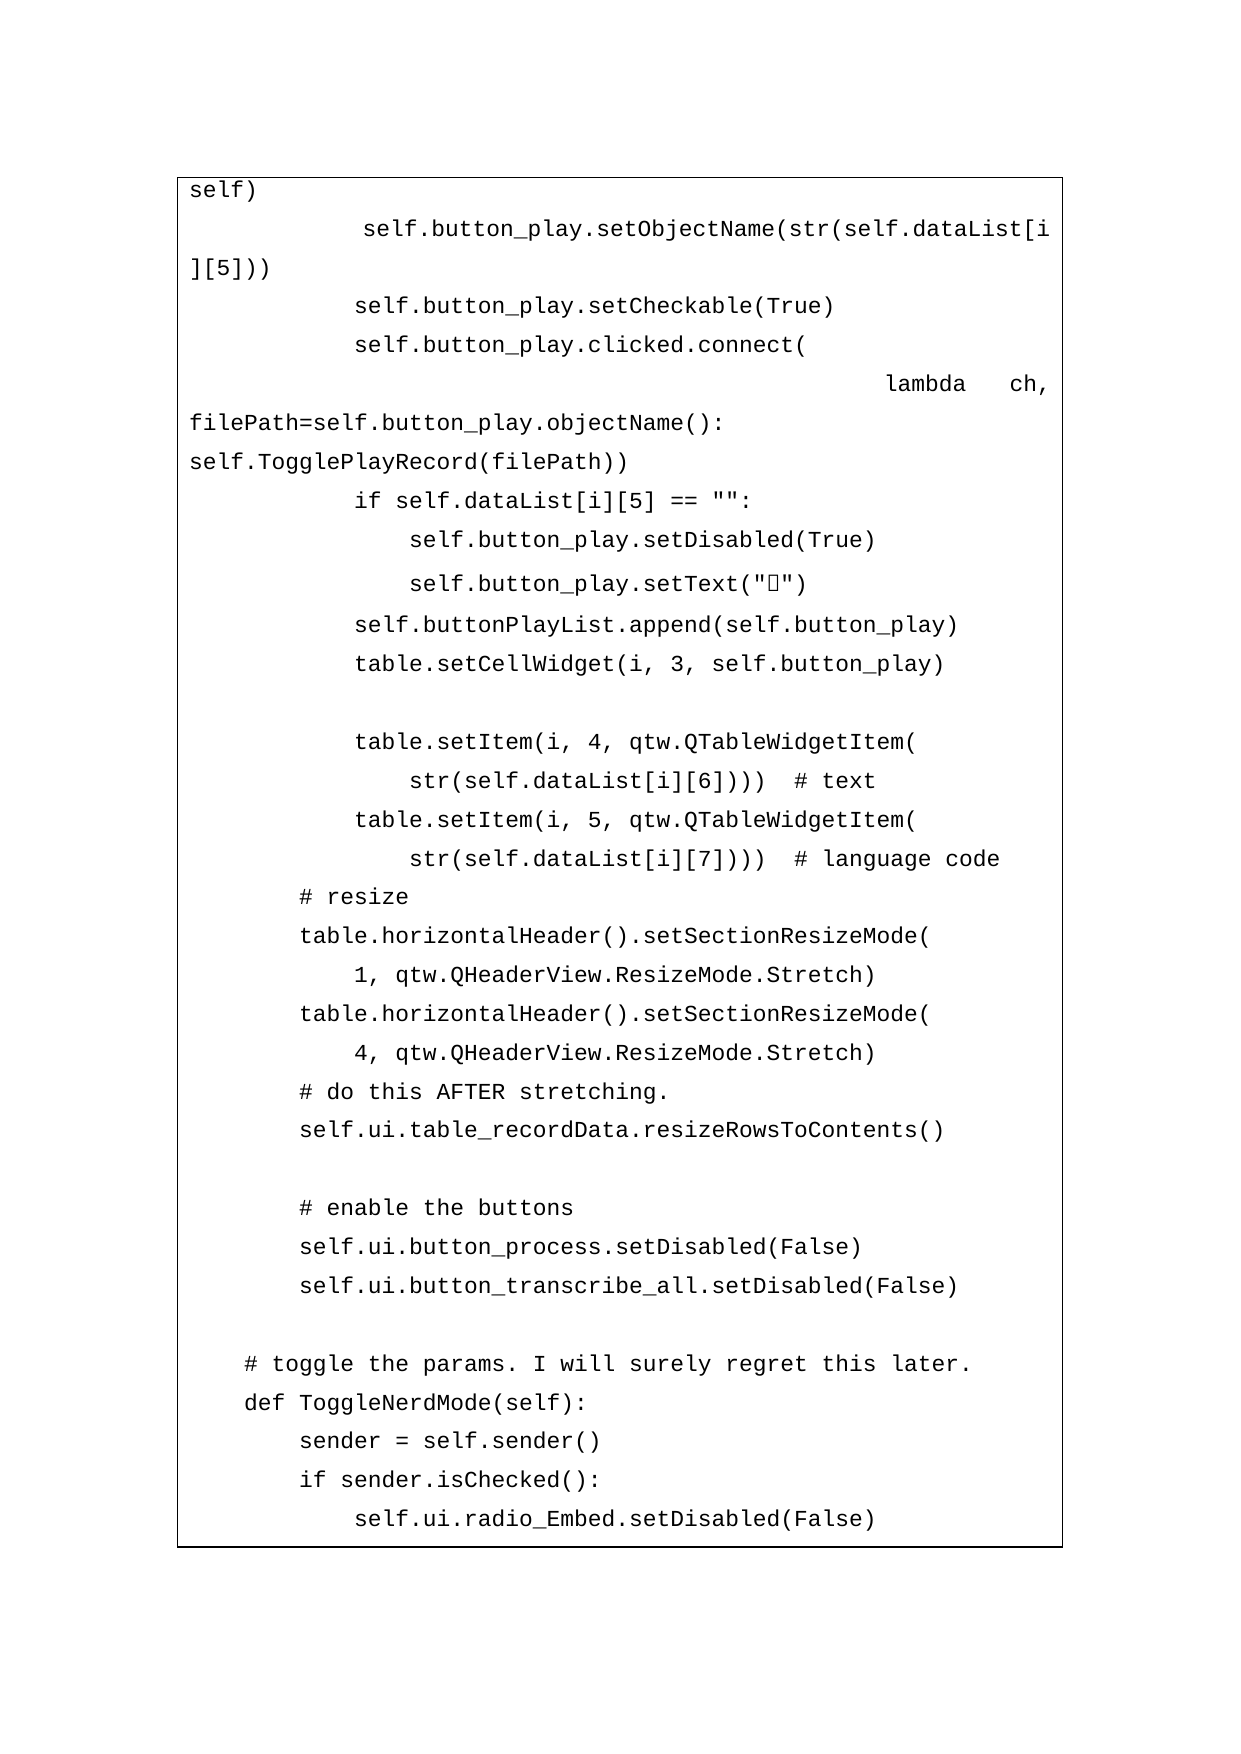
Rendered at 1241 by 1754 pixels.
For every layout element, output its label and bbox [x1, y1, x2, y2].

table_header [178, 178, 1062, 1546]
